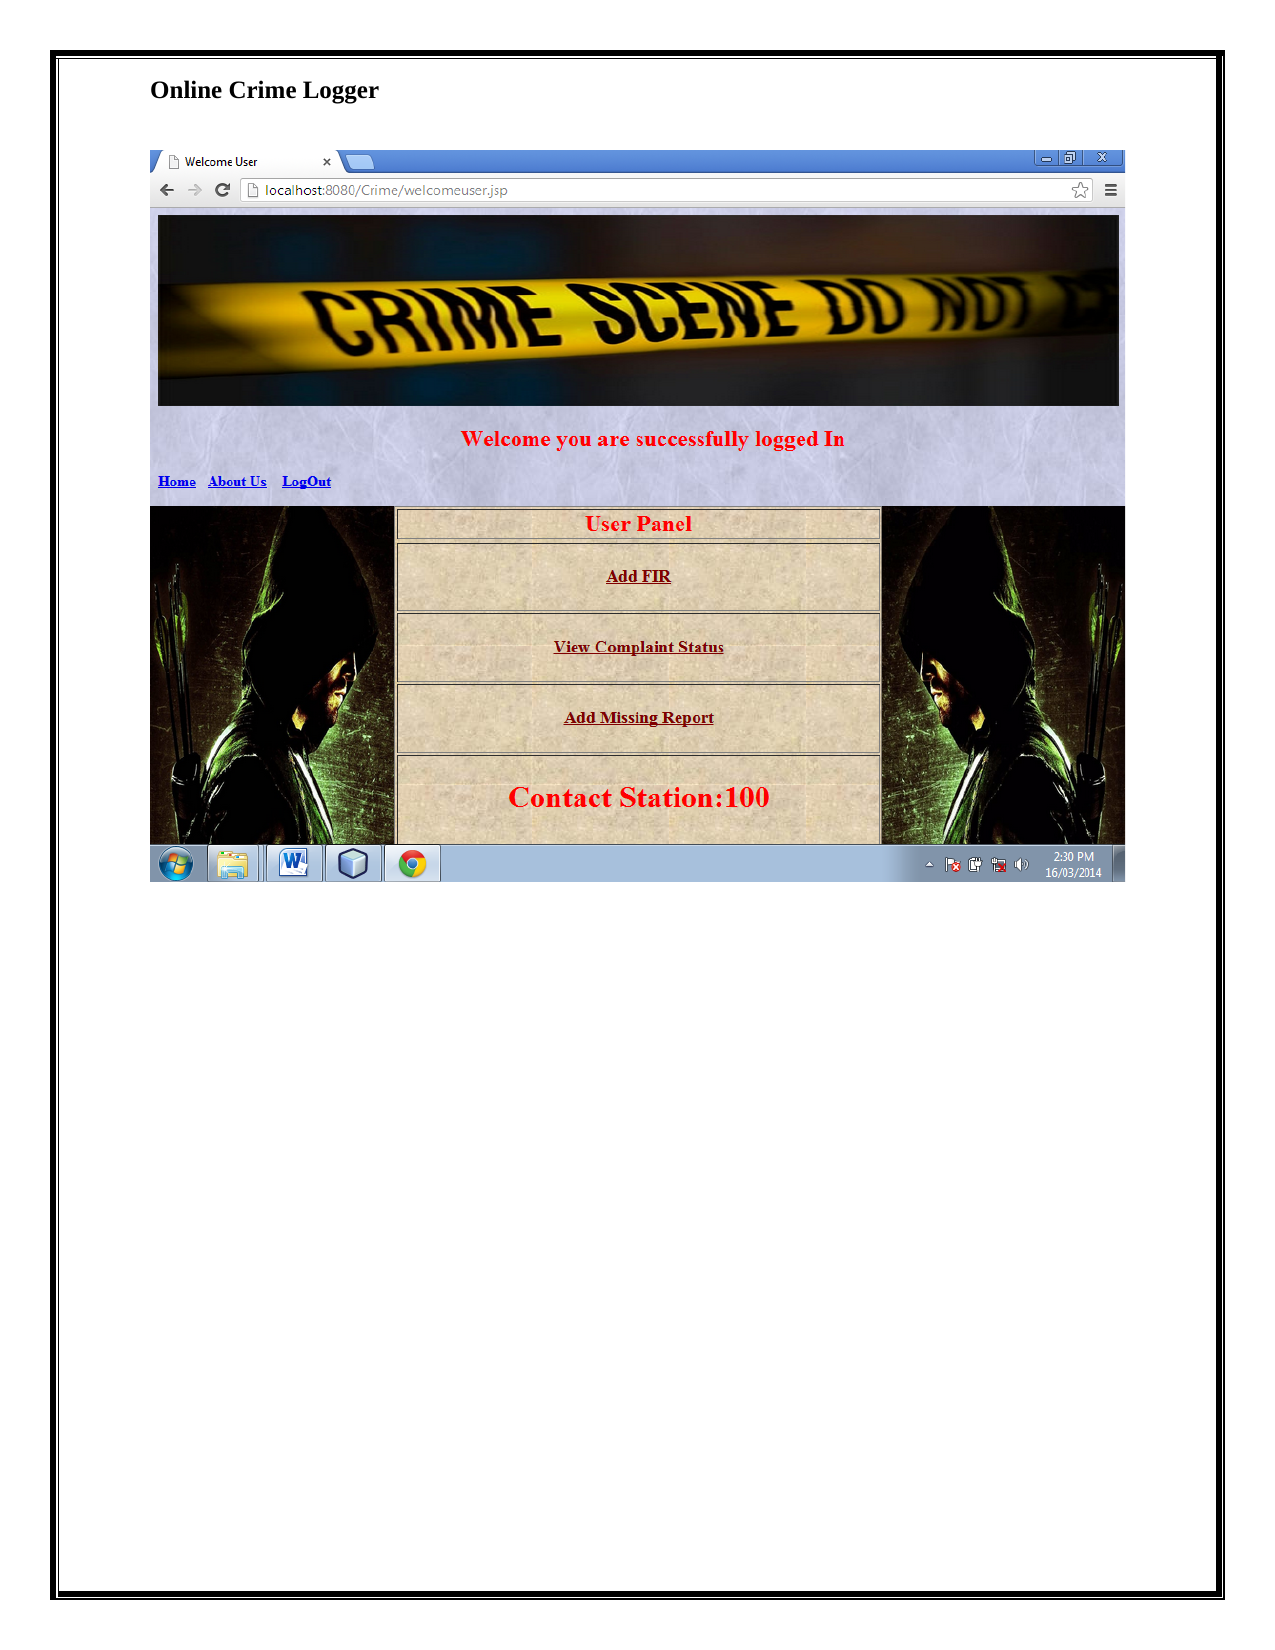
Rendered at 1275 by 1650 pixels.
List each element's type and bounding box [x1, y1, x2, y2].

picture [150, 150, 1125, 882]
